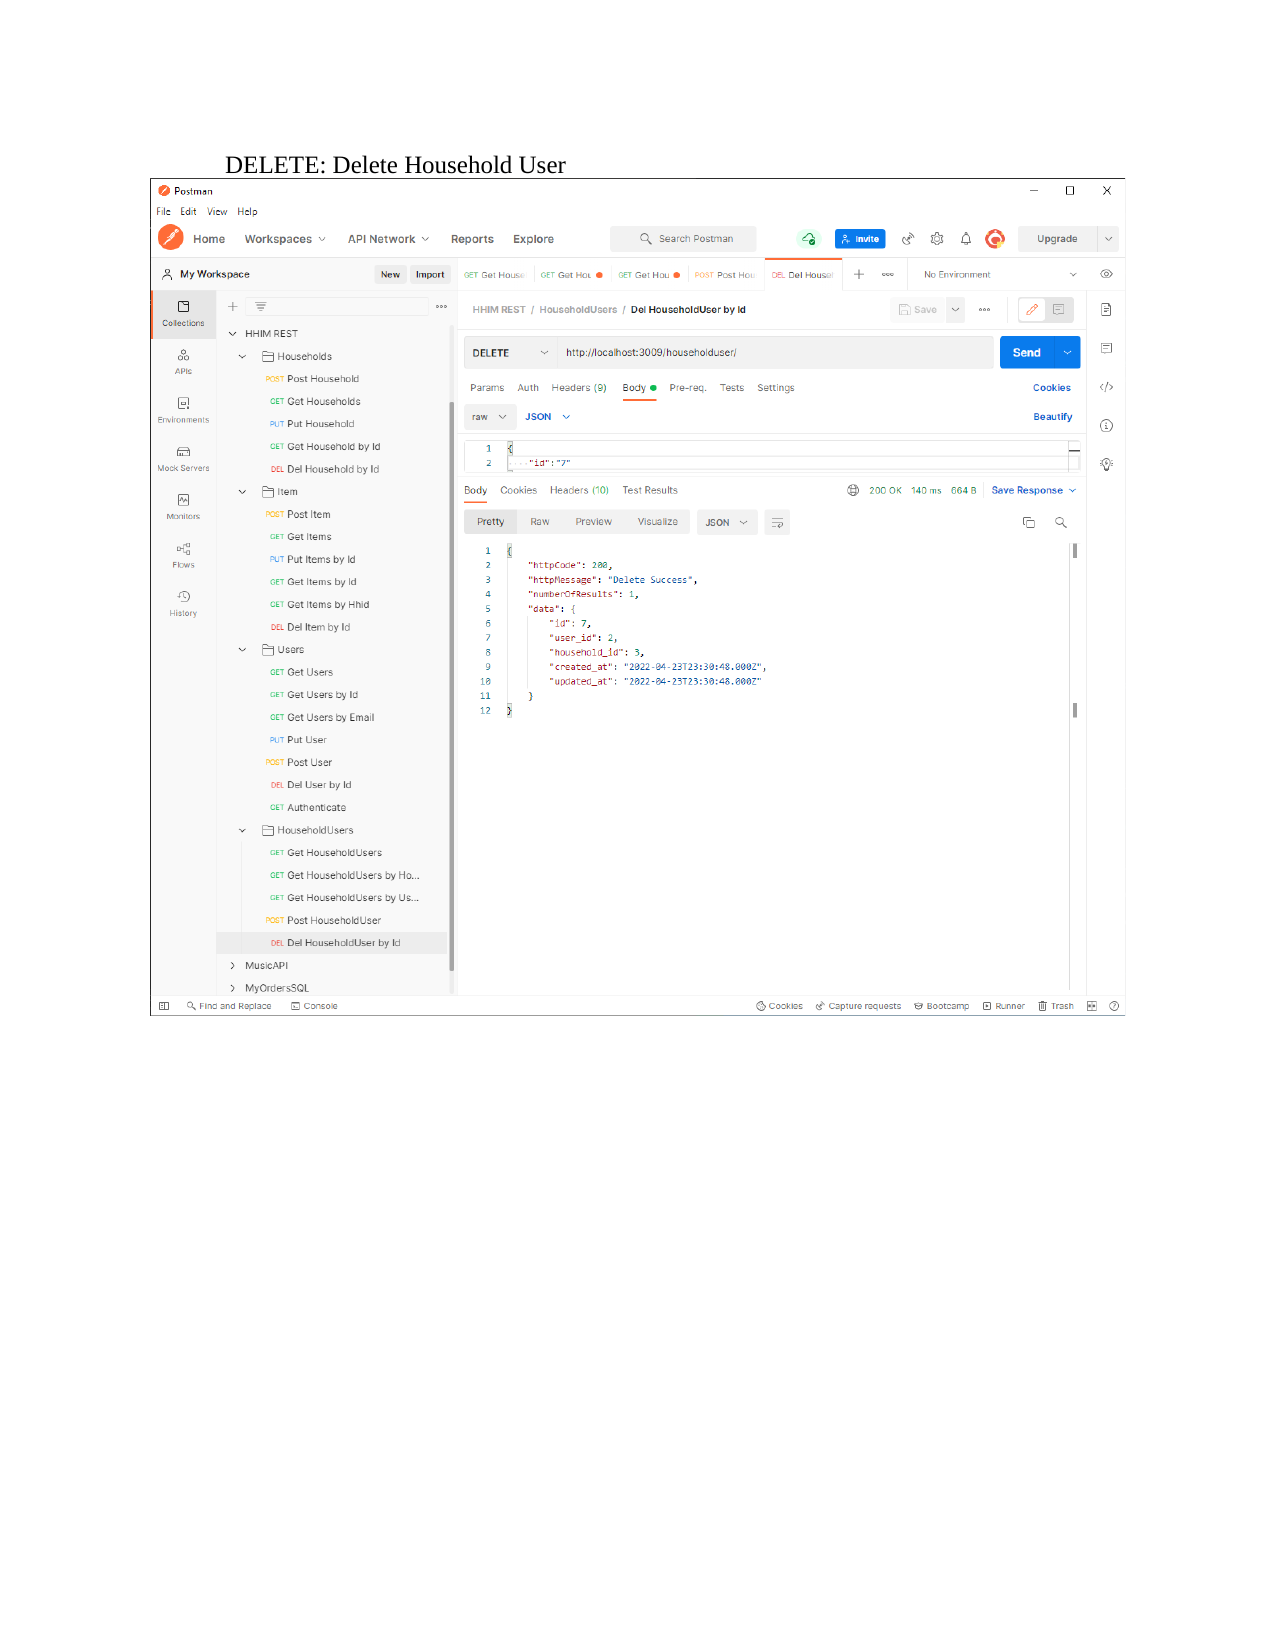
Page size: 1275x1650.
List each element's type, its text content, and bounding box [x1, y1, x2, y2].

picture [150, 178, 1125, 1016]
text DELETE: Delete Household User [225, 150, 1125, 178]
